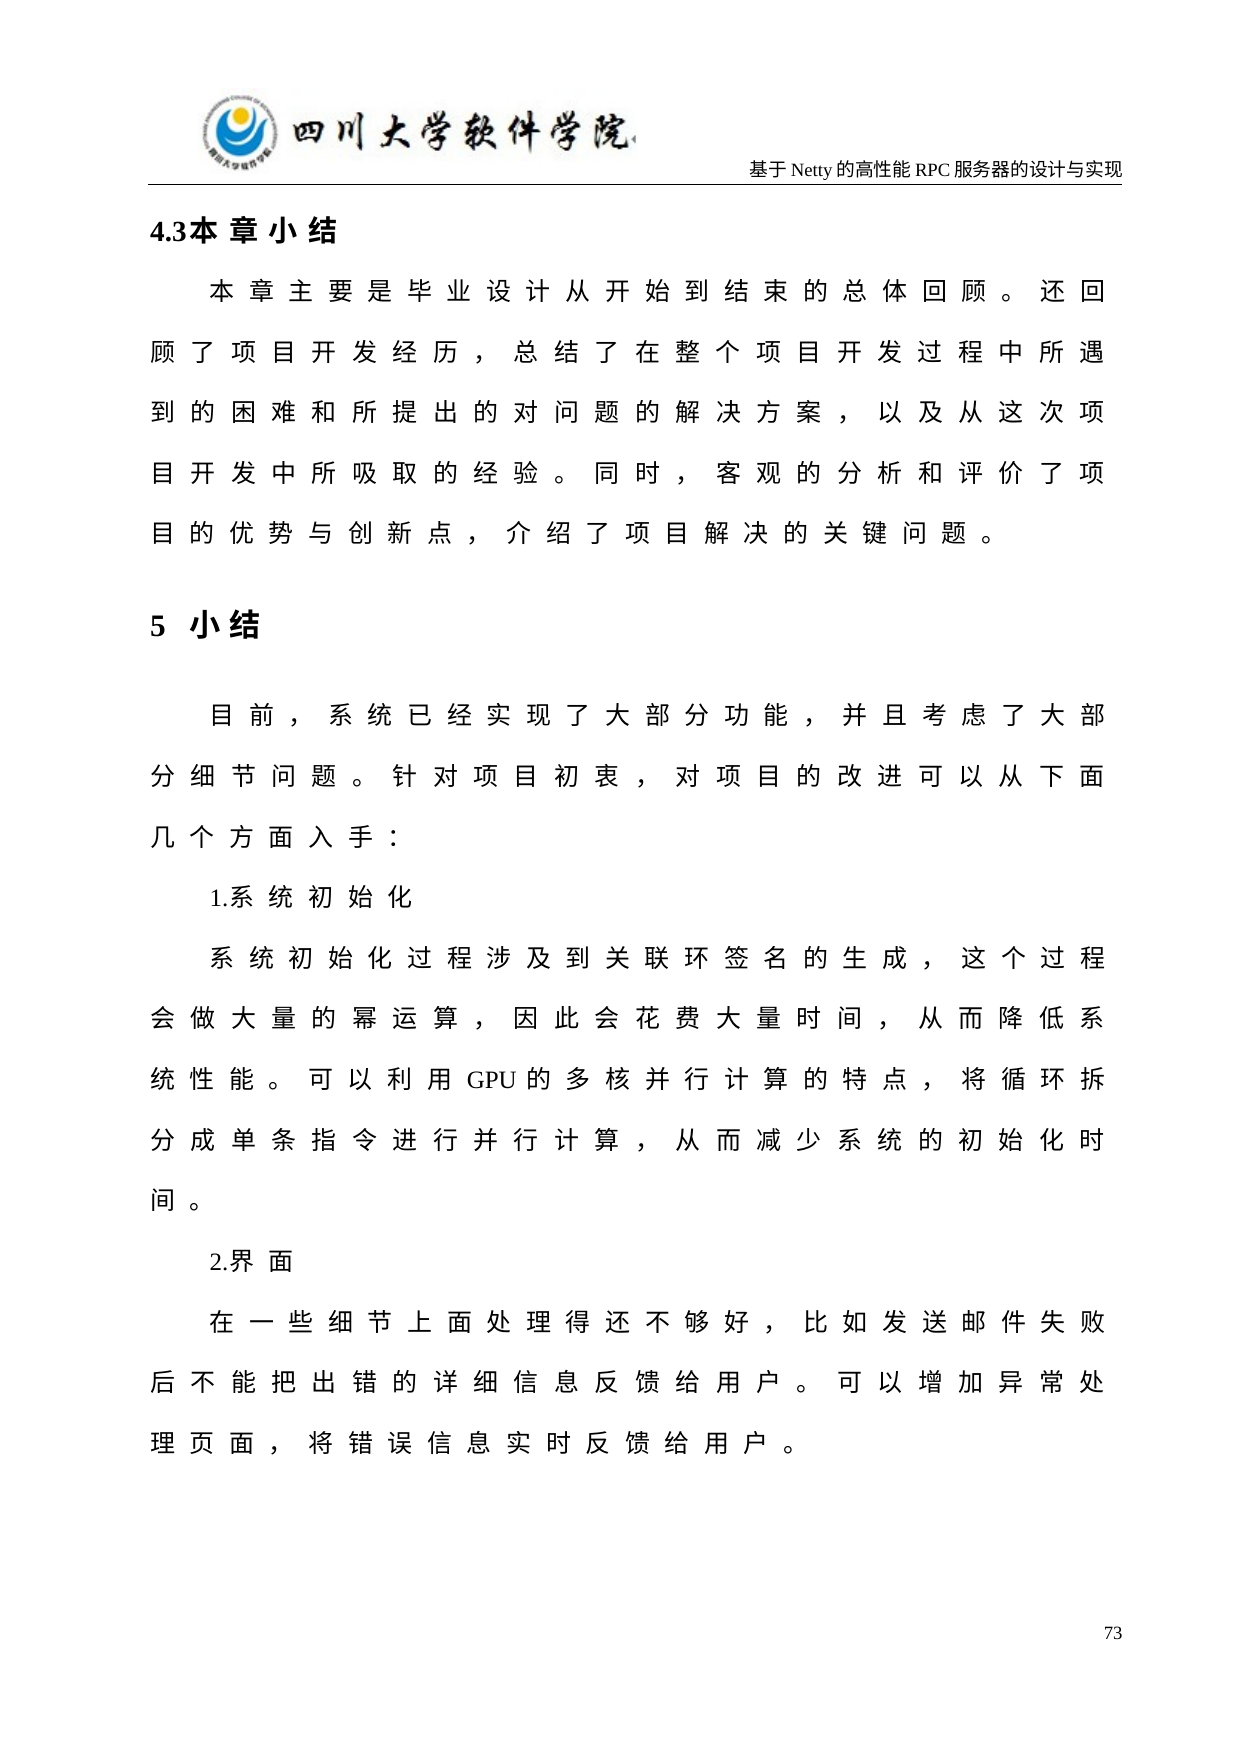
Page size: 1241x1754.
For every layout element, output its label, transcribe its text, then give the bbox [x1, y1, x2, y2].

text 1.系统初始化 [150, 865, 1120, 926]
text 目前，系统已经实现了大部分功能，并且考虑了大部分细节问题。针对项目初衷，对项目的改进可以从下面几个方面入手： [150, 683, 1120, 865]
text 2.界面 [150, 1229, 1120, 1290]
text 本章主要是毕业设计从开始到结束的总体回顾。还回顾了项目开发经历，总结了在整个项目开发过程中所遇到的困难和所提出的对问题的解决方案，以及从这次项目开发中所吸取的经验。同时，客观的分析和评价了项目的优势与创新点，介绍了项目解决的关键问题。 [150, 259, 1120, 562]
text 在一些细节上面处理得还不够好，比如发送邮件失败后不能把出错的详细信息反馈给用户。可以增加异常处理页面，将错误信息实时反馈给用户。 [150, 1290, 1120, 1472]
picture [197, 88, 639, 177]
subtitle 4.3本章小结 [150, 198, 1120, 259]
subtitle 小结 [150, 593, 1120, 653]
text 系统初始化过程涉及到关联环签名的生成，这个过程会做大量的幂运算，因此会花费大量时间，从而降低系统性能。可以利用GPU的多核并行计算的特点，将循环拆分成单条指令进行并行计算，从而减少系统的初始化时间。 [150, 926, 1120, 1229]
